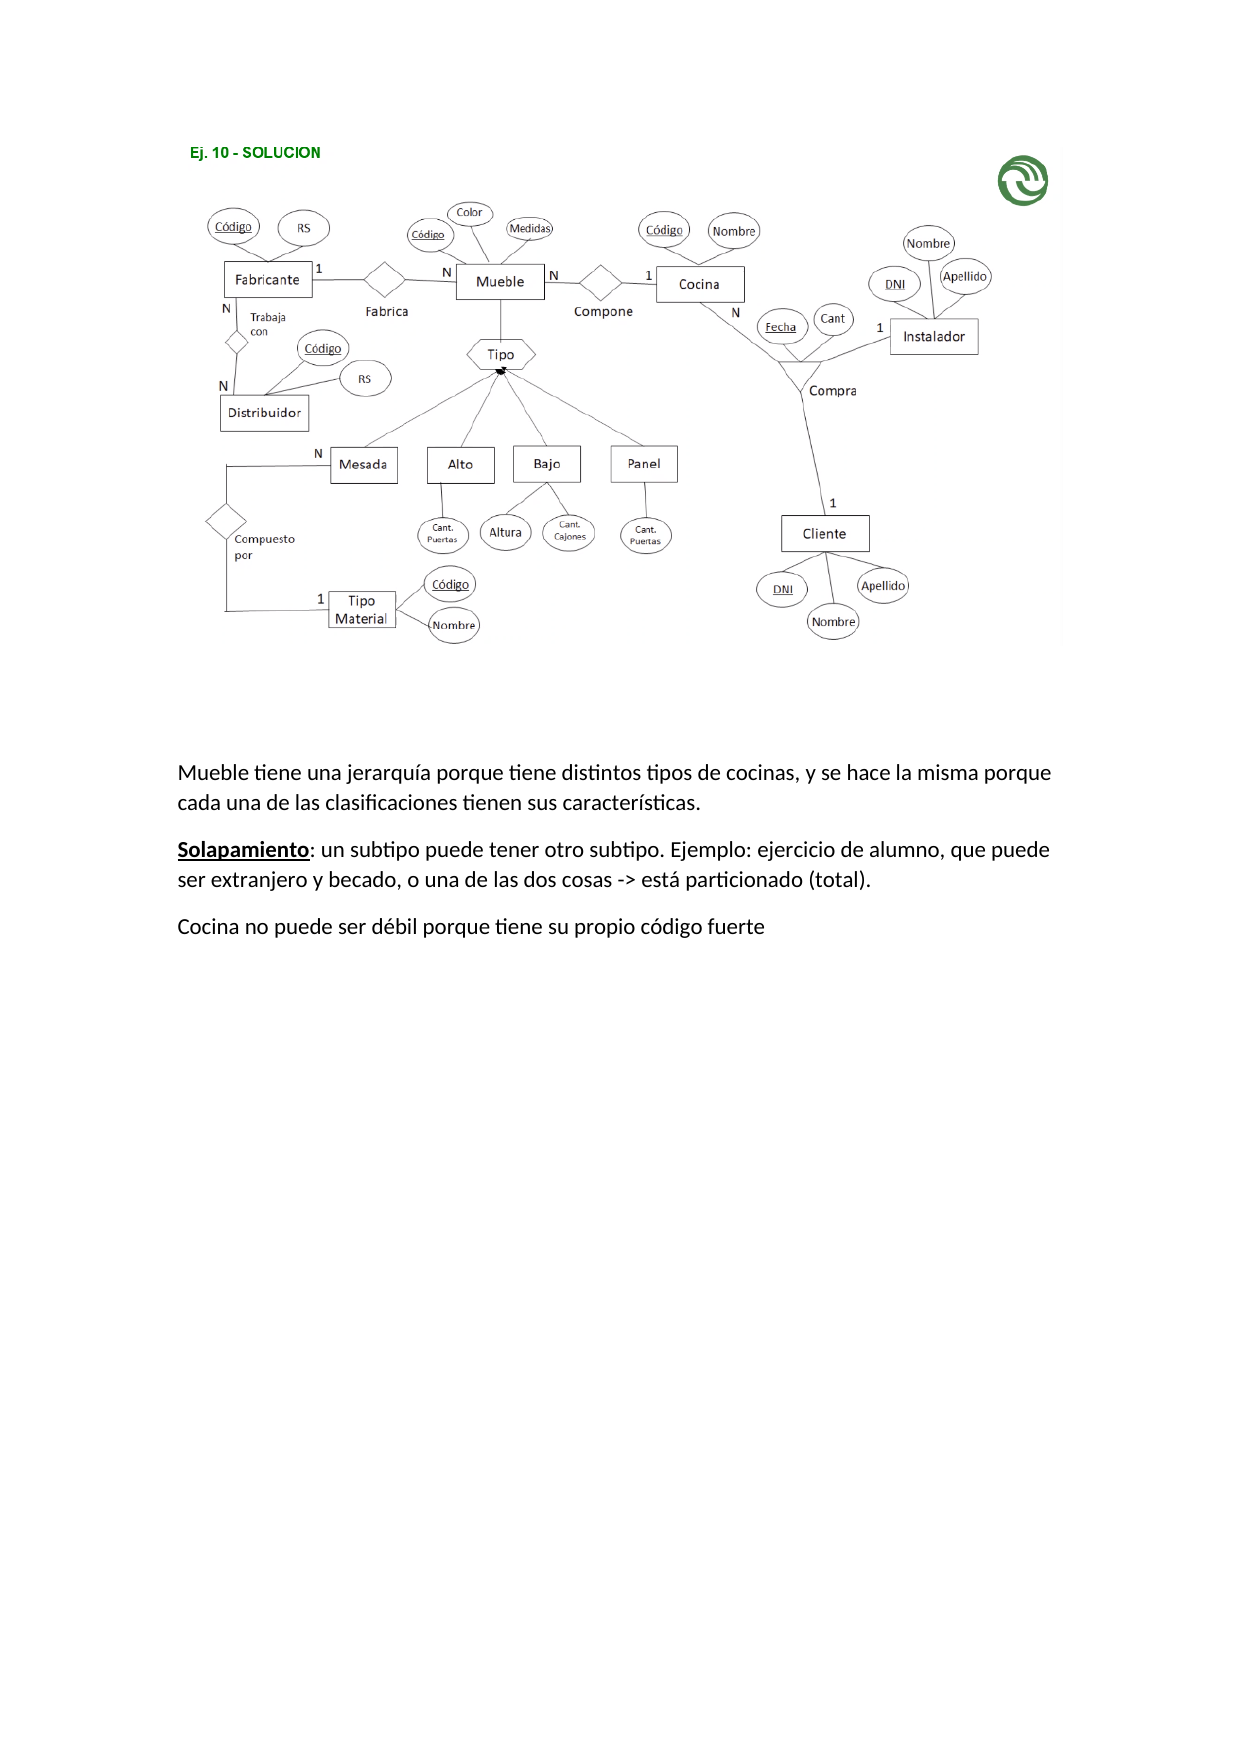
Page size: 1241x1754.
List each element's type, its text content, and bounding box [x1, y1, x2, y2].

text Cocina no puede ser débil porque tiene su propio código fuerte [177, 912, 1063, 940]
text Solapamiento: un subtipo puede tener otro subtipo. Ejemplo: ejercicio de alumno, que puede ser extranjero y becado, o una de las dos cosas -> está particionado (total). [177, 835, 1063, 893]
picture [177, 147, 1063, 646]
text Mueble tiene una jerarquía porque tiene distintos tipos de cocinas, y se hace la misma porque cada una de las clasificaciones tienen sus características. [177, 758, 1063, 816]
